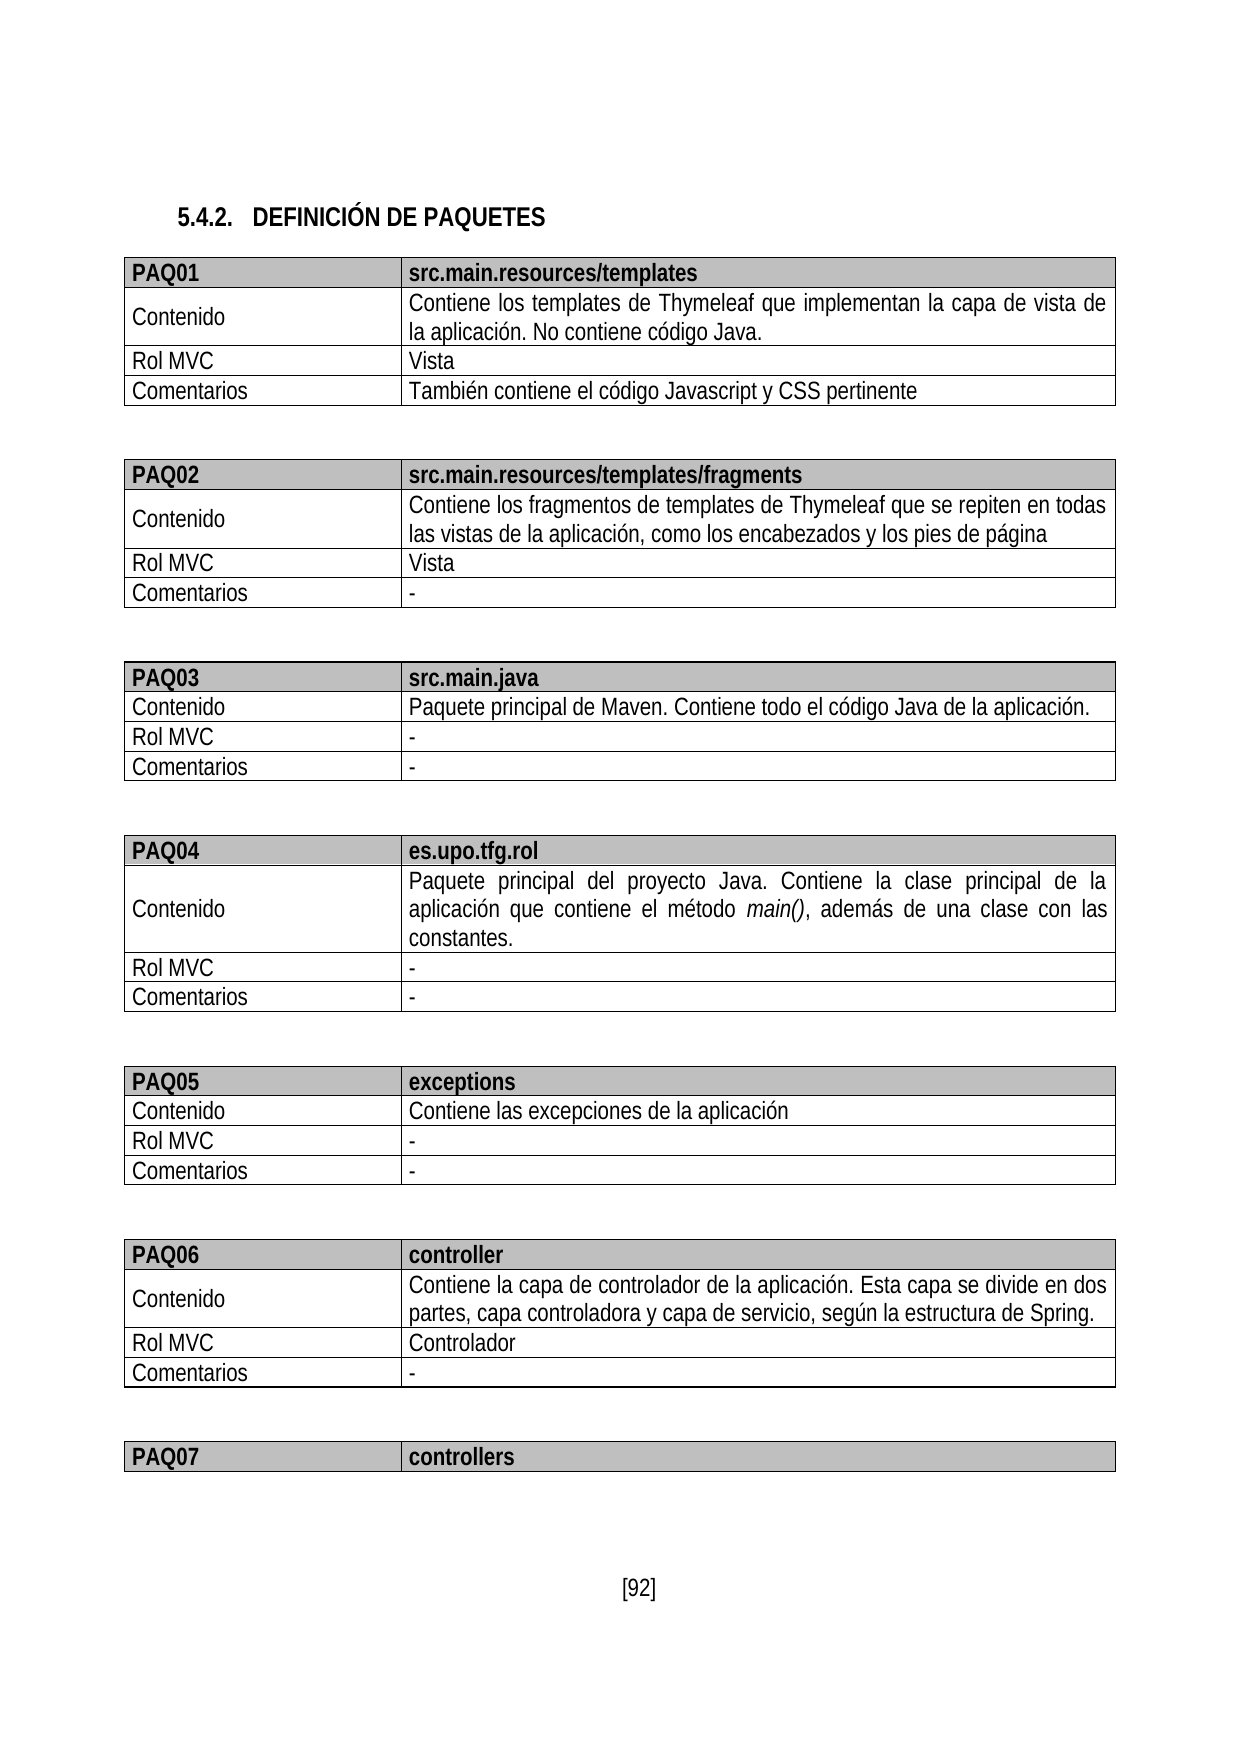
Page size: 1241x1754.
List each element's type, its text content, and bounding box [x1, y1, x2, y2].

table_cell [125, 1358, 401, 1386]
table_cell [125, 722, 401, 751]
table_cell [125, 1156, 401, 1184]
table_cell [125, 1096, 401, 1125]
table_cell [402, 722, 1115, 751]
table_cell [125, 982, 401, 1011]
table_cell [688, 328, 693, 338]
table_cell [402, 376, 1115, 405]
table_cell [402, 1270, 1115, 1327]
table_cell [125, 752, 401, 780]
subtitle DEFINICIÓN DE PAQUETES [177, 201, 1063, 232]
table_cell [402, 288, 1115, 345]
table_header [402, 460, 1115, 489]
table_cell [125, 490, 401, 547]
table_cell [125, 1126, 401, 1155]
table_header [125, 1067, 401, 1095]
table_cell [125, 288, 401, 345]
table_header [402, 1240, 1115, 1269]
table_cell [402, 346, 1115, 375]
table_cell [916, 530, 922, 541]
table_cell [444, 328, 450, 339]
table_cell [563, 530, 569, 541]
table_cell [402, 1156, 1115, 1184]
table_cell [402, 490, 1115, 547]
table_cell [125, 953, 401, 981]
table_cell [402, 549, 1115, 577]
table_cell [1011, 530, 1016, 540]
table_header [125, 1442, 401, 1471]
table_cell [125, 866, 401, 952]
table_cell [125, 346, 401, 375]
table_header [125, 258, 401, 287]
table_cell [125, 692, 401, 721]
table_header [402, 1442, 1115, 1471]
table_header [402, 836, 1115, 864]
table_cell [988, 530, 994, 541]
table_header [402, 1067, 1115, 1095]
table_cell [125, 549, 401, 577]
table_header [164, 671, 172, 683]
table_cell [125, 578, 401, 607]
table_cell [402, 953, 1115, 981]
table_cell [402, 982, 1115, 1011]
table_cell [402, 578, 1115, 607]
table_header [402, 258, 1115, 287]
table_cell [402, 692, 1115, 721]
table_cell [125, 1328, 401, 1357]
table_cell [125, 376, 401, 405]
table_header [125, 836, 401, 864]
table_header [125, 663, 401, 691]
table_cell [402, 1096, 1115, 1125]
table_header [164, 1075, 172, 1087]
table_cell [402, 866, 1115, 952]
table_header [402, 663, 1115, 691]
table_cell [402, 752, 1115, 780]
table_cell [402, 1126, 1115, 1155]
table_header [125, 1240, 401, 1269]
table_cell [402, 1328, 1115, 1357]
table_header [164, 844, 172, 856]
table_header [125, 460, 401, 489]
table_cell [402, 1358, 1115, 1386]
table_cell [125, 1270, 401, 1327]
